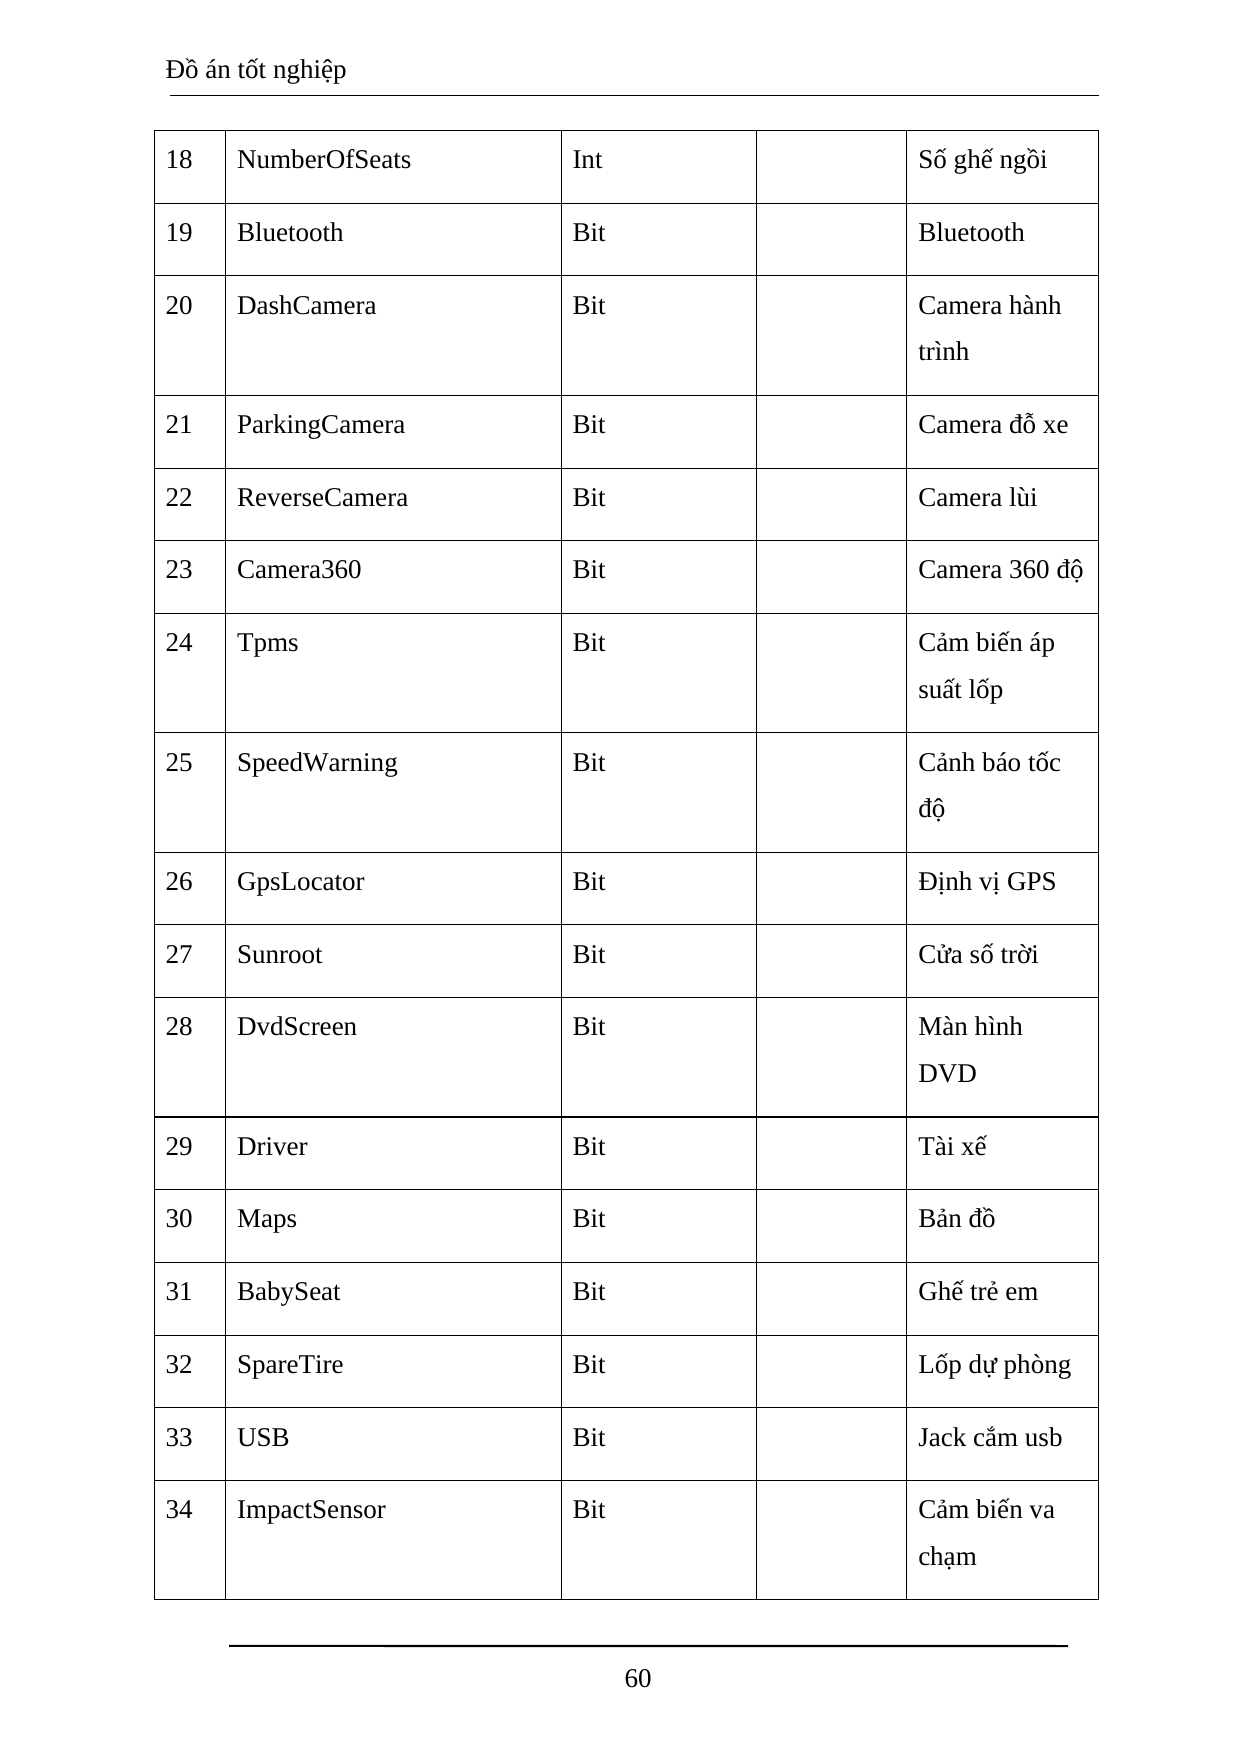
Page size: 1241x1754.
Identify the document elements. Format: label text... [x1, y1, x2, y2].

table_cell Bit [562, 469, 756, 540]
table_cell [757, 998, 906, 1116]
table_cell [757, 204, 906, 275]
table_cell [757, 1190, 906, 1262]
table_cell Bit [562, 1336, 756, 1407]
table_cell Bit [562, 1190, 756, 1262]
table_cell DvdScreen [226, 998, 561, 1116]
table_cell Camera đỗ xe [907, 396, 1098, 467]
table_cell Lốp dự phòng [907, 1336, 1098, 1407]
table_cell Số ghế ngồi [907, 131, 1098, 203]
table_cell Bit [562, 733, 756, 852]
table_cell 25 [155, 733, 225, 852]
table_cell Sunroot [226, 925, 561, 997]
table_cell Bit [562, 1481, 756, 1599]
table_cell 34 [155, 1481, 225, 1599]
table_cell BabySeat [226, 1263, 561, 1334]
table_cell Bit [562, 1118, 756, 1189]
table_cell Int [562, 131, 756, 203]
table_cell 27 [155, 925, 225, 997]
table_cell Jack cắm usb [907, 1408, 1098, 1480]
table_cell Cửa số trời [907, 925, 1098, 997]
table_cell Tài xế [907, 1118, 1098, 1189]
table_cell ImpactSensor [226, 1481, 561, 1599]
table_cell NumberOfSeats [226, 131, 561, 203]
table_cell Tpms [226, 614, 561, 732]
table_cell DashCamera [226, 276, 561, 395]
table_cell Camera lùi [907, 469, 1098, 540]
table_cell [757, 276, 906, 395]
table_cell 28 [155, 998, 225, 1116]
table_cell [757, 1408, 906, 1480]
table_cell 32 [155, 1336, 225, 1407]
table_cell [757, 1481, 906, 1599]
table_cell Cảnh báo tốc độ [907, 733, 1098, 852]
table_cell Bit [562, 204, 756, 275]
table_cell Bit [562, 998, 756, 1116]
table_cell 31 [155, 1263, 225, 1334]
table_cell SpeedWarning [226, 733, 561, 852]
table_cell [757, 925, 906, 997]
table_cell ParkingCamera [226, 396, 561, 467]
table_cell ReverseCamera [226, 469, 561, 540]
table_cell 23 [155, 541, 225, 613]
table_cell GpsLocator [226, 853, 561, 924]
table_cell [757, 396, 906, 467]
table_cell Bit [562, 1408, 756, 1480]
table_cell Bluetooth [907, 204, 1098, 275]
table_cell 21 [155, 396, 225, 467]
table_cell Ghế trẻ em [907, 1263, 1098, 1334]
table_cell Bit [562, 276, 756, 395]
table_cell SpareTire [226, 1336, 561, 1407]
table_cell [757, 853, 906, 924]
table_cell Camera hành trình [907, 276, 1098, 395]
table_cell [757, 1336, 906, 1407]
table_cell Màn hình DVD [907, 998, 1098, 1116]
table_cell 30 [155, 1190, 225, 1262]
table_cell Bit [562, 925, 756, 997]
table_cell 19 [155, 204, 225, 275]
table_cell USB [226, 1408, 561, 1480]
table_cell 22 [155, 469, 225, 540]
table_cell [757, 541, 906, 613]
table_cell Bit [562, 541, 756, 613]
table_cell Định vị GPS [907, 853, 1098, 924]
table_cell Cảm biến áp suất lốp [907, 614, 1098, 732]
table_cell [757, 1118, 906, 1189]
table_cell Cảm biến va chạm [907, 1481, 1098, 1599]
table_cell Camera 360 độ [907, 541, 1098, 613]
table_cell Driver [226, 1118, 561, 1189]
table_cell 24 [155, 614, 225, 732]
table_cell [757, 1263, 906, 1334]
table_cell [757, 614, 906, 732]
table_cell Bit [562, 614, 756, 732]
table_cell 26 [155, 853, 225, 924]
table_cell Camera360 [226, 541, 561, 613]
table_cell Bản đồ [907, 1190, 1098, 1262]
table_cell [757, 131, 906, 203]
table_cell Bit [562, 396, 756, 467]
table_cell 29 [155, 1118, 225, 1189]
table_cell 20 [155, 276, 225, 395]
table_cell [757, 733, 906, 852]
table_cell Bit [562, 1263, 756, 1334]
table_cell Bit [562, 853, 756, 924]
table_cell [757, 469, 906, 540]
table_cell 33 [155, 1408, 225, 1480]
table_cell Bluetooth [226, 204, 561, 275]
table_cell Maps [226, 1190, 561, 1262]
table_cell 18 [155, 131, 225, 203]
